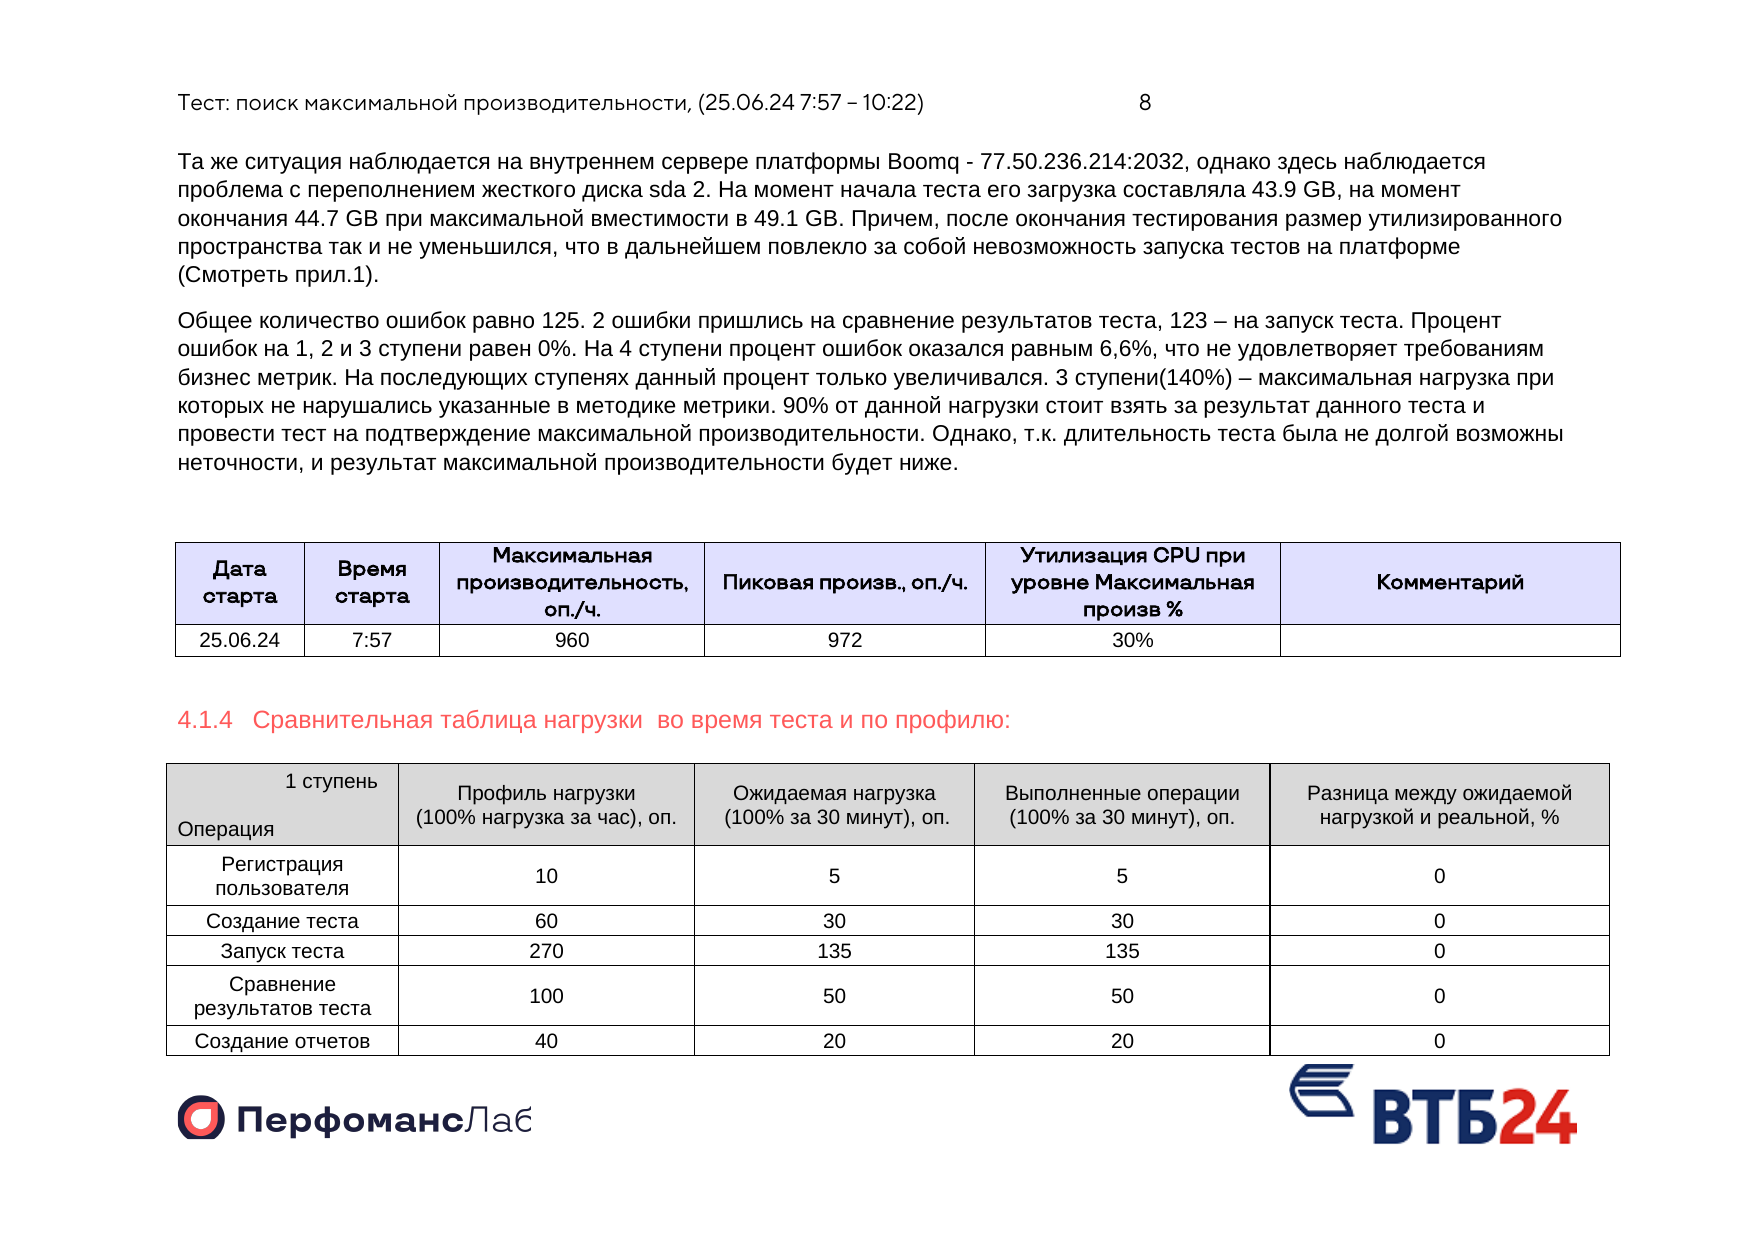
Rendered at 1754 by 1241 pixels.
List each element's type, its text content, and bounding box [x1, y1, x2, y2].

table_cell 960 [440, 625, 704, 656]
picture [1289, 1064, 1577, 1152]
table_cell 270 [399, 936, 694, 965]
table_cell Создание теста [167, 906, 398, 935]
table_header Ожидаемая нагрузка (100% за 30 минут), оп. [695, 764, 974, 845]
table_header Профиль нагрузки (100% нагрузка за час), оп. [399, 764, 694, 845]
table_cell 0 [1271, 906, 1609, 935]
table_header Разница между ожидаемой нагрузкой и реальной, % [1271, 764, 1609, 845]
table_cell Запуск теста [167, 936, 398, 965]
table_cell 20 [975, 1026, 1269, 1055]
table_cell 7:57 [305, 625, 439, 656]
table_cell 5 [975, 846, 1269, 905]
table_cell 40 [399, 1026, 694, 1055]
table_cell 60 [399, 906, 694, 935]
table_cell 972 [705, 625, 985, 656]
table_header Утилизация CPU при уровне Максимальная произв % [986, 543, 1280, 624]
text Та же ситуация наблюдается на внутреннем сервере платформы Boomq - 77.50.236.214:2032, однако здесь наблюдается проблема с переполнением жесткого диска sda 2. На момент начала теста его загрузка составляла 43.9 GB, на момент окончания 44.7 GB при максимальной вместимости в 49.1 GB. Причем, после окончания тестирования размер утилизированного пространства так и не уменьшился, что в дальнейшем повлекло за собой невозможность запуска тестов на платформе (Смотреть прил.1). [177, 148, 1577, 288]
table_cell 50 [695, 966, 974, 1025]
table_cell 135 [695, 936, 974, 965]
picture [177, 1095, 531, 1140]
table_cell Создание отчетов [167, 1026, 398, 1055]
table_cell 0 [1271, 966, 1609, 1025]
table_cell 10 [399, 846, 694, 905]
table_cell Сравнение результатов теста [167, 966, 398, 1025]
table_cell 20 [695, 1026, 974, 1055]
table_header Выполненные операции (100% за 30 минут), оп. [975, 764, 1269, 845]
table_header Максимальная производительность, оп./ч. [440, 543, 704, 624]
table_header Дата старта [176, 543, 304, 624]
table_header 1 ступень Операция [167, 764, 398, 845]
table_cell 25.06.24 [176, 625, 304, 656]
table_cell Регистрация пользователя [167, 846, 398, 905]
table_cell 100 [399, 966, 694, 1025]
table_cell 5 [695, 846, 974, 905]
table_cell 30 [695, 906, 974, 935]
table_header Пиковая произв., оп./ч. [705, 543, 985, 624]
table_cell 30% [986, 625, 1280, 656]
table_cell 30 [975, 906, 1269, 935]
table_cell 0 [1271, 936, 1609, 965]
table_cell 135 [975, 936, 1269, 965]
table_header Комментарий [1281, 543, 1620, 624]
text Общее количество ошибок равно 125. 2 ошибки пришлись на сравнение результатов теста, 123 – на запуск теста. Процент ошибок на 1, 2 и 3 ступени равен 0%. На 4 ступени процент ошибок оказался равным 6,6%, что не удовлетворяет требованиям бизнес метрик. На последующих ступенях данный процент только увеличивался. 3 ступени(140%) – максимальная нагрузка при которых не нарушались указанные в методике метрики. 90% от данной нагрузки стоит взять за результат данного теста и провести тест на подтверждение максимальной производительности. Однако, т.к. длительность теста была не долгой возможны неточности, и результат максимальной производительности будет ниже. [177, 307, 1577, 475]
table_cell [1281, 625, 1620, 656]
table_header Время старта [305, 543, 439, 624]
table_cell 50 [975, 966, 1269, 1025]
table_cell 0 [1271, 846, 1609, 905]
subtitle Сравнительная таблица нагрузки во время теста и по профилю: [177, 705, 1577, 734]
table_cell 0 [1271, 1026, 1609, 1055]
